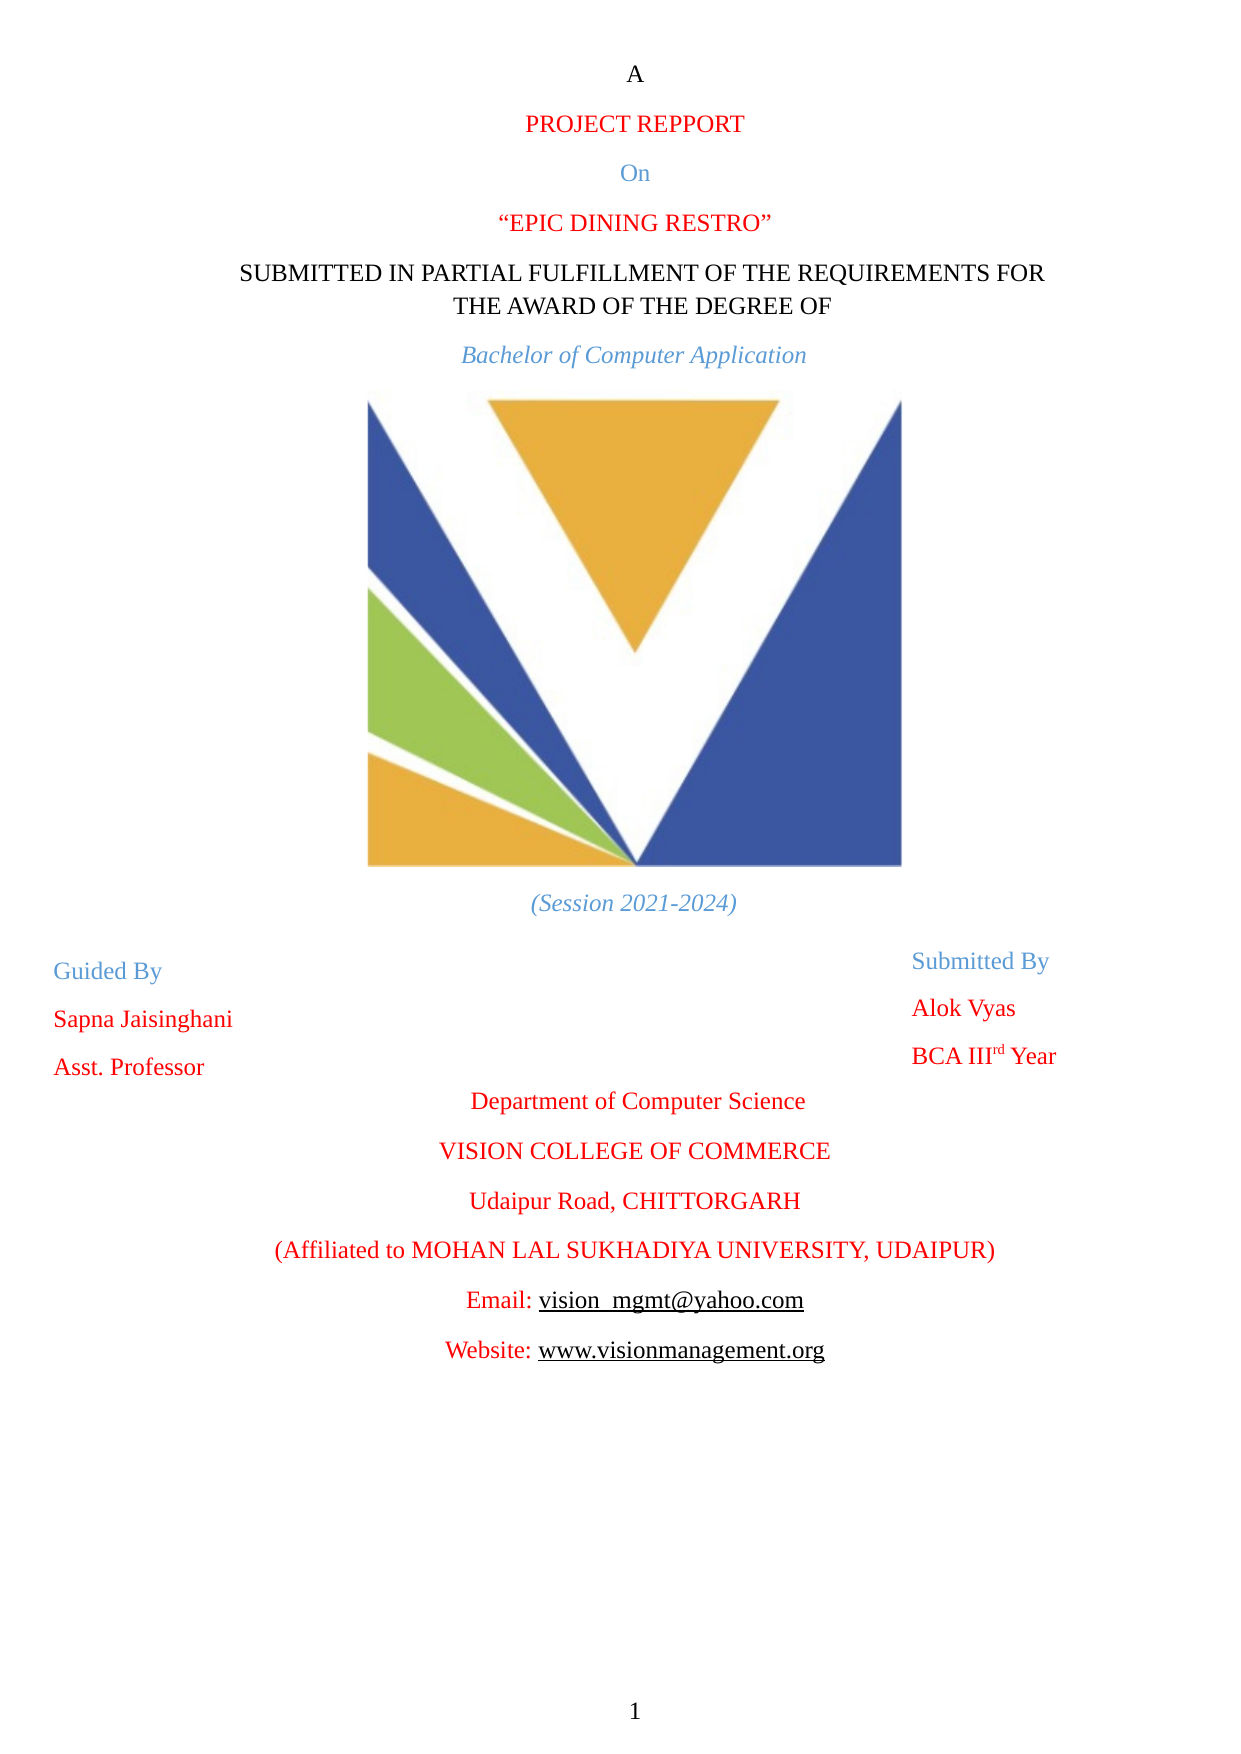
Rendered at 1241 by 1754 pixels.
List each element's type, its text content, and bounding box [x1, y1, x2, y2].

text Department of Computer Science [380, 1086, 1181, 1115]
text (Affiliated to MOHAN LAL SUKHADIYA UNIVERSITY, UDAIPUR) [89, 1236, 1181, 1264]
text (Session 2021-2024) [89, 888, 1181, 916]
text Bachelor of Computer Application [89, 341, 1181, 369]
text “EPIC DINING RESTRO” [89, 208, 1181, 237]
text On [89, 158, 1181, 187]
text Udaipur Road, CHITTORGARH [89, 1186, 1181, 1214]
text Website: www.visionmanagement.org [89, 1335, 1181, 1364]
text A [89, 59, 1181, 88]
text SUBMITTED IN PARTIAL FULFILLMENT OF THE REQUIREMENTS FOR THE AWARD OF THE DEGREE OF [236, 258, 1048, 319]
text VISION COLLEGE OF COMMERCE [89, 1136, 1181, 1165]
picture [367, 390, 903, 867]
text Email: vision_mgmt@yahoo.com [89, 1285, 1181, 1314]
text PROJECT REPPORT [89, 109, 1181, 137]
